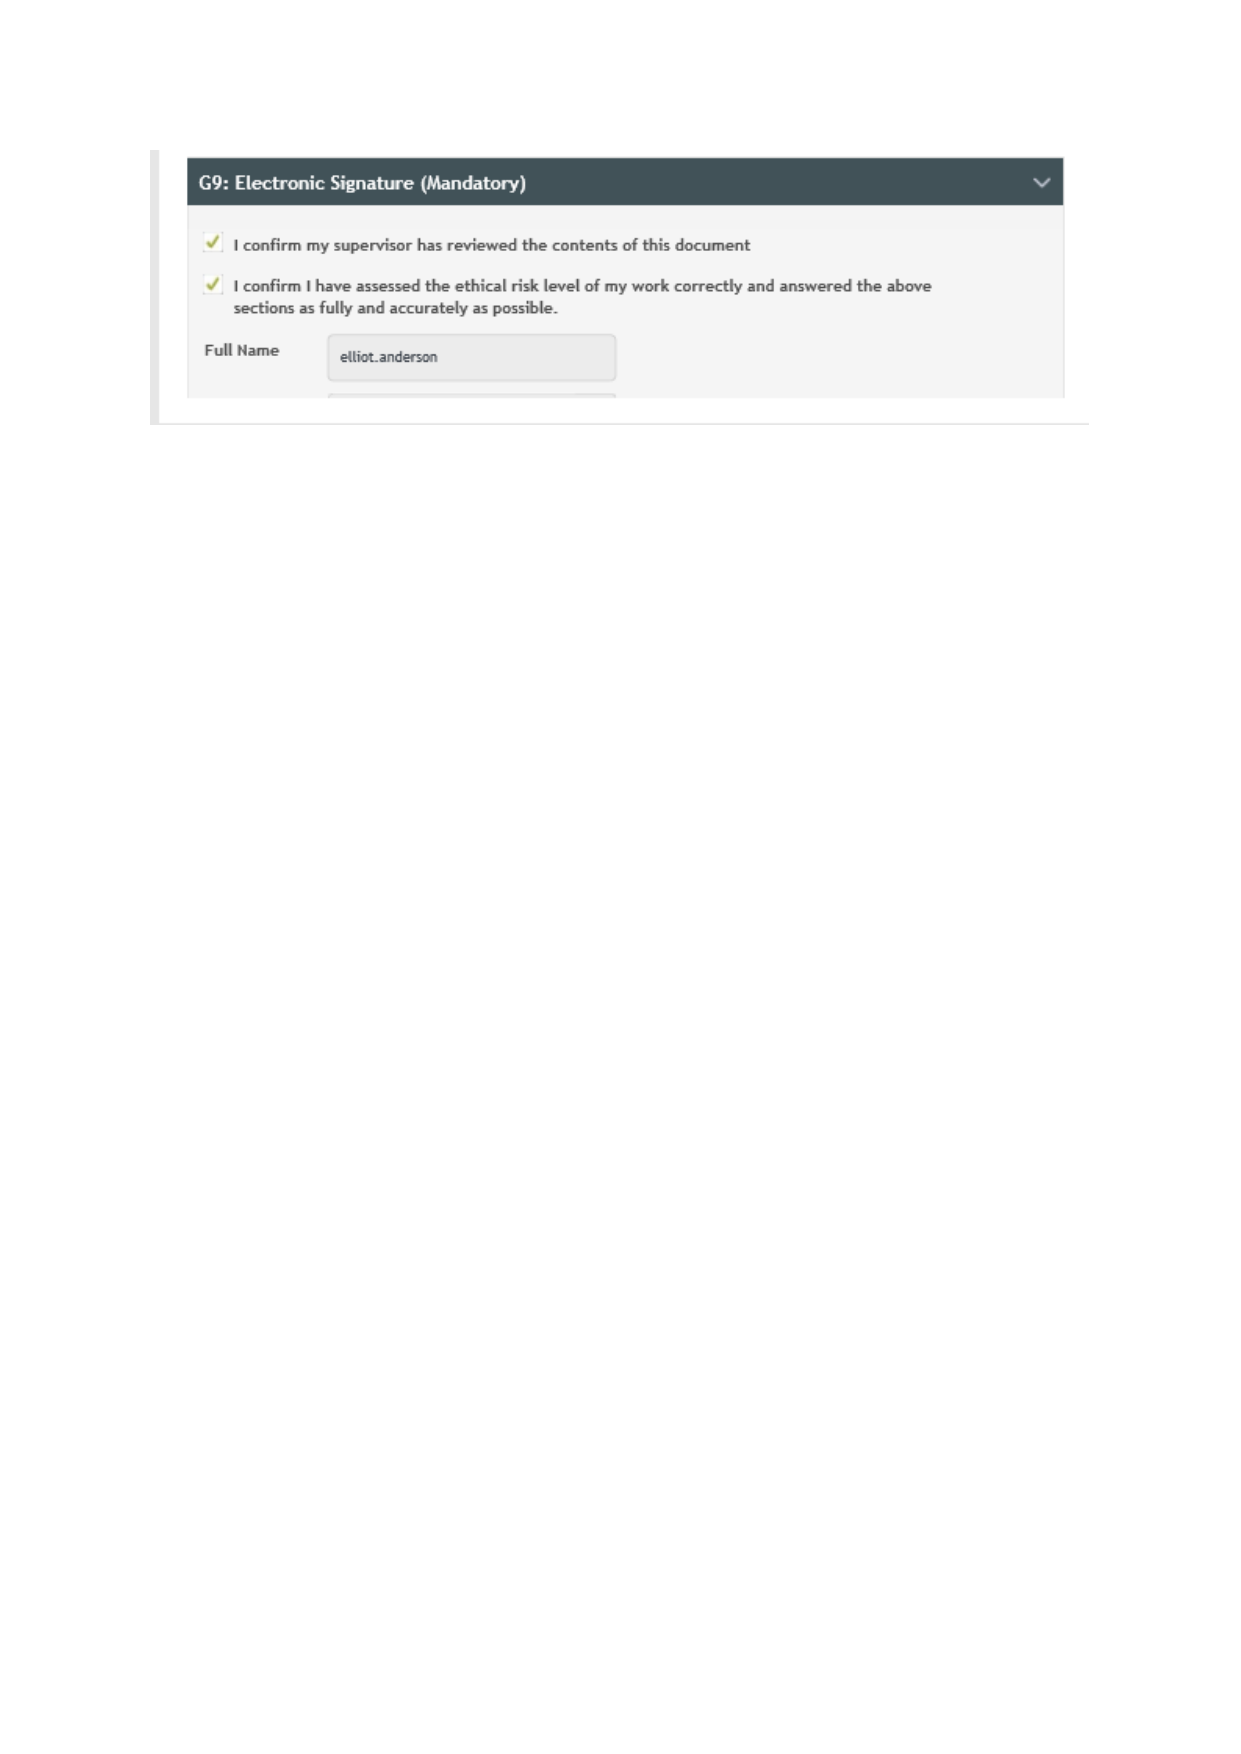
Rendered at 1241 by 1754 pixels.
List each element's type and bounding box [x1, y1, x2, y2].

picture [150, 150, 1089, 425]
